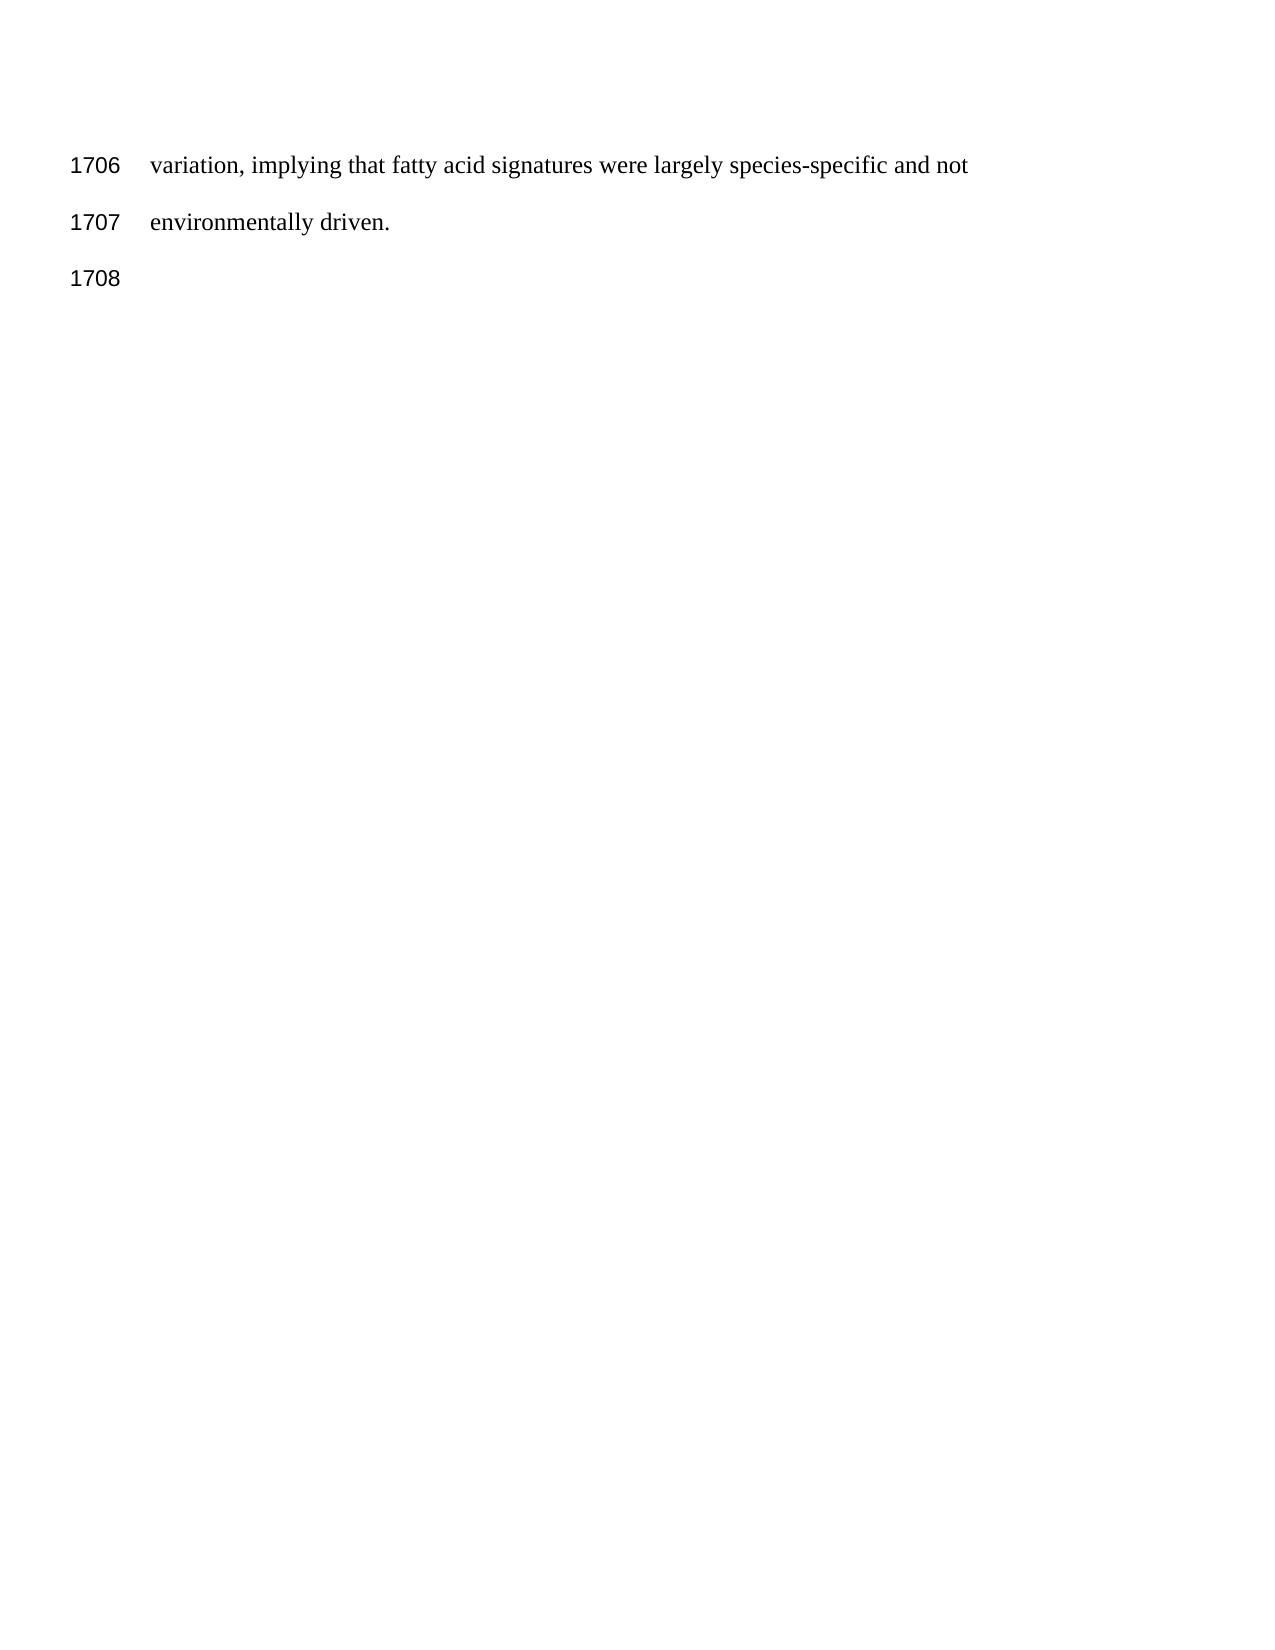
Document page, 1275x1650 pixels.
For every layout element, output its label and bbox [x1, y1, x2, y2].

text [150, 150, 1125, 236]
